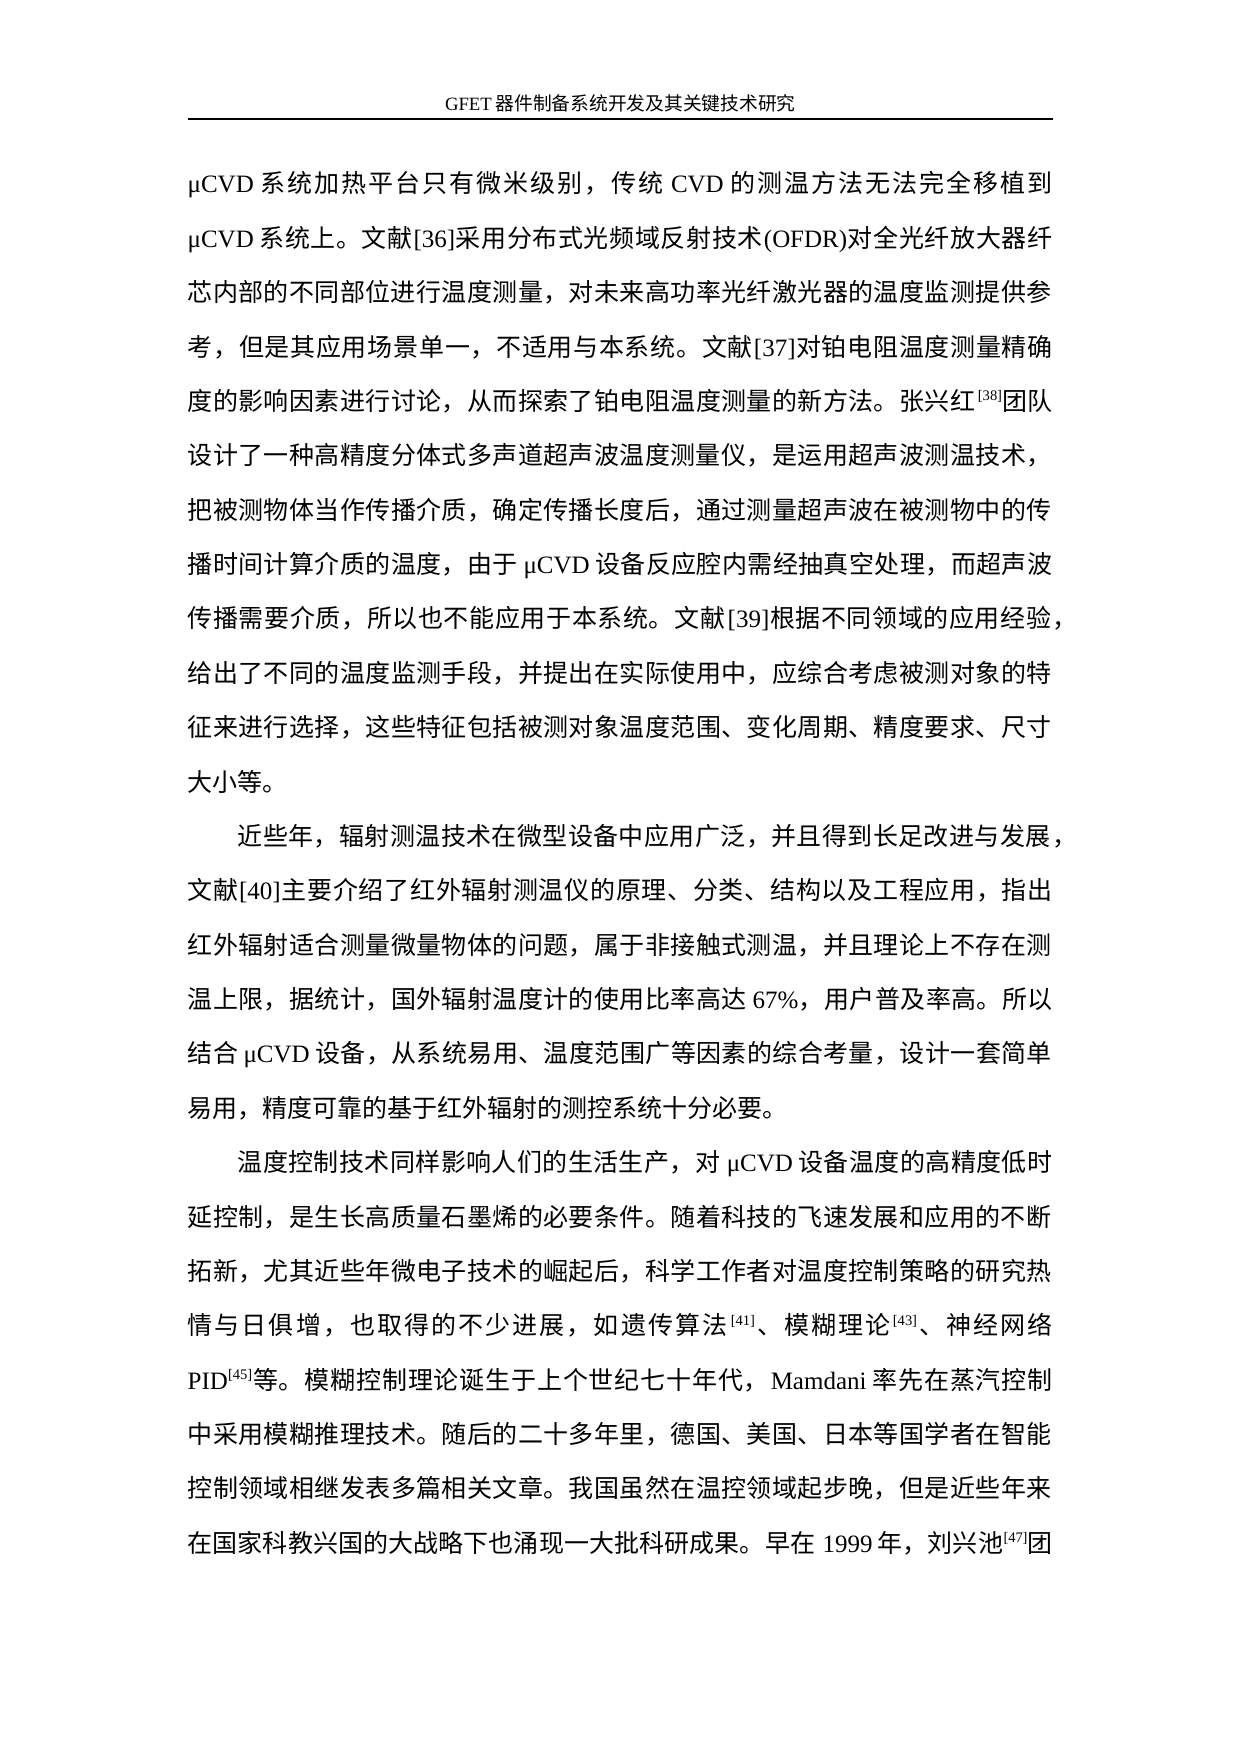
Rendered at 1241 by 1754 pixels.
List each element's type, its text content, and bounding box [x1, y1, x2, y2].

text 近些年，辐射测温技术在微型设备中应用广泛，并且得到长足改进与发展，文献[40]主要介绍了红外辐射测温仪的原理、分类、结构以及工程应用，指出红外辐射适合测量微量物体的问题，属于非接触式测温，并且理论上不存在测温上限，据统计，国外辐射温度计的使用比率高达67%，用户普及率高。所以结合μCVD设备，从系统易用、温度范围广等因素的综合考量，设计一套简单易用，精度可靠的基于红外辐射的测控系统十分必要。 [187, 816, 1053, 1124]
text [187, 1143, 1053, 1559]
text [187, 164, 1053, 798]
